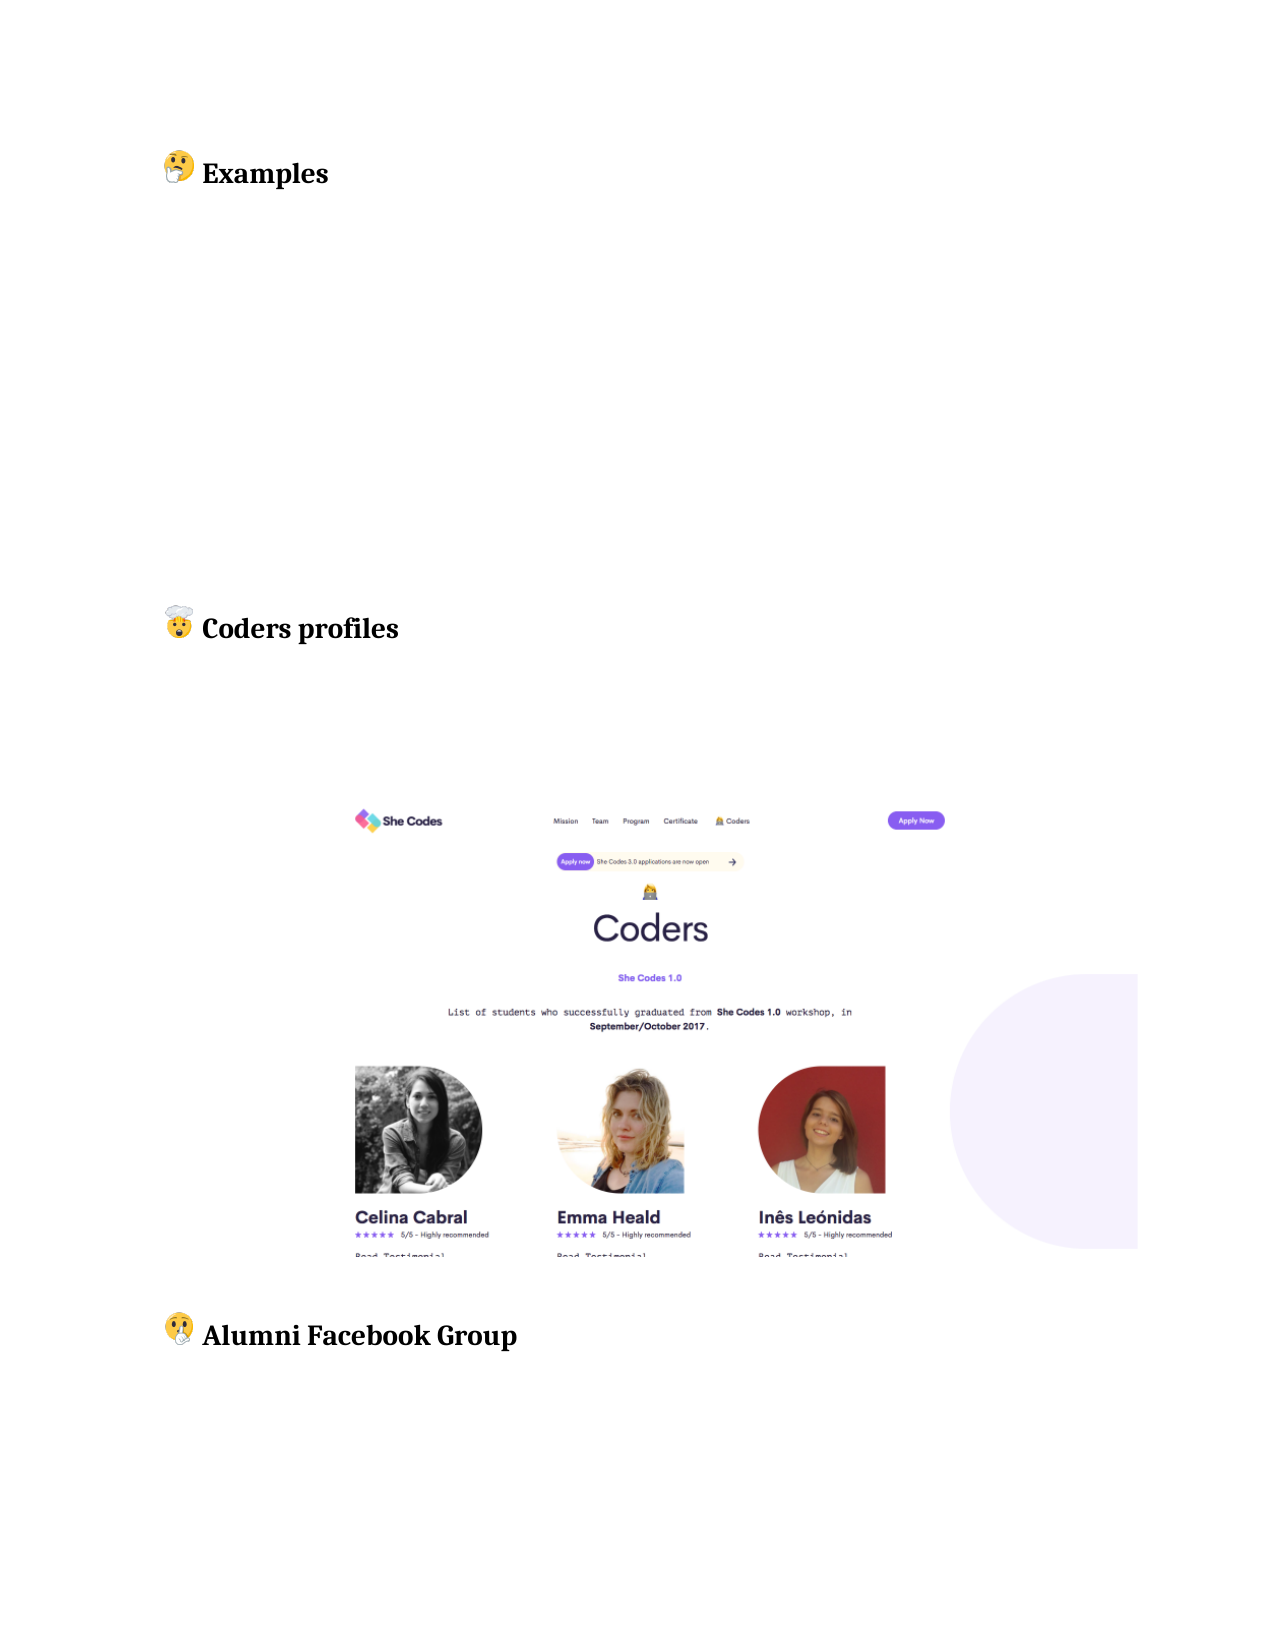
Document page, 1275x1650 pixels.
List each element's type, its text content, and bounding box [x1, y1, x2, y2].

subtitle Alumni Facebook Group [162, 1312, 1125, 1352]
subtitle Examples [162, 150, 1125, 191]
subtitle Coders profiles [162, 605, 1125, 646]
picture [162, 150, 196, 184]
picture [162, 605, 196, 639]
picture [162, 1311, 196, 1346]
picture [162, 791, 1138, 1257]
